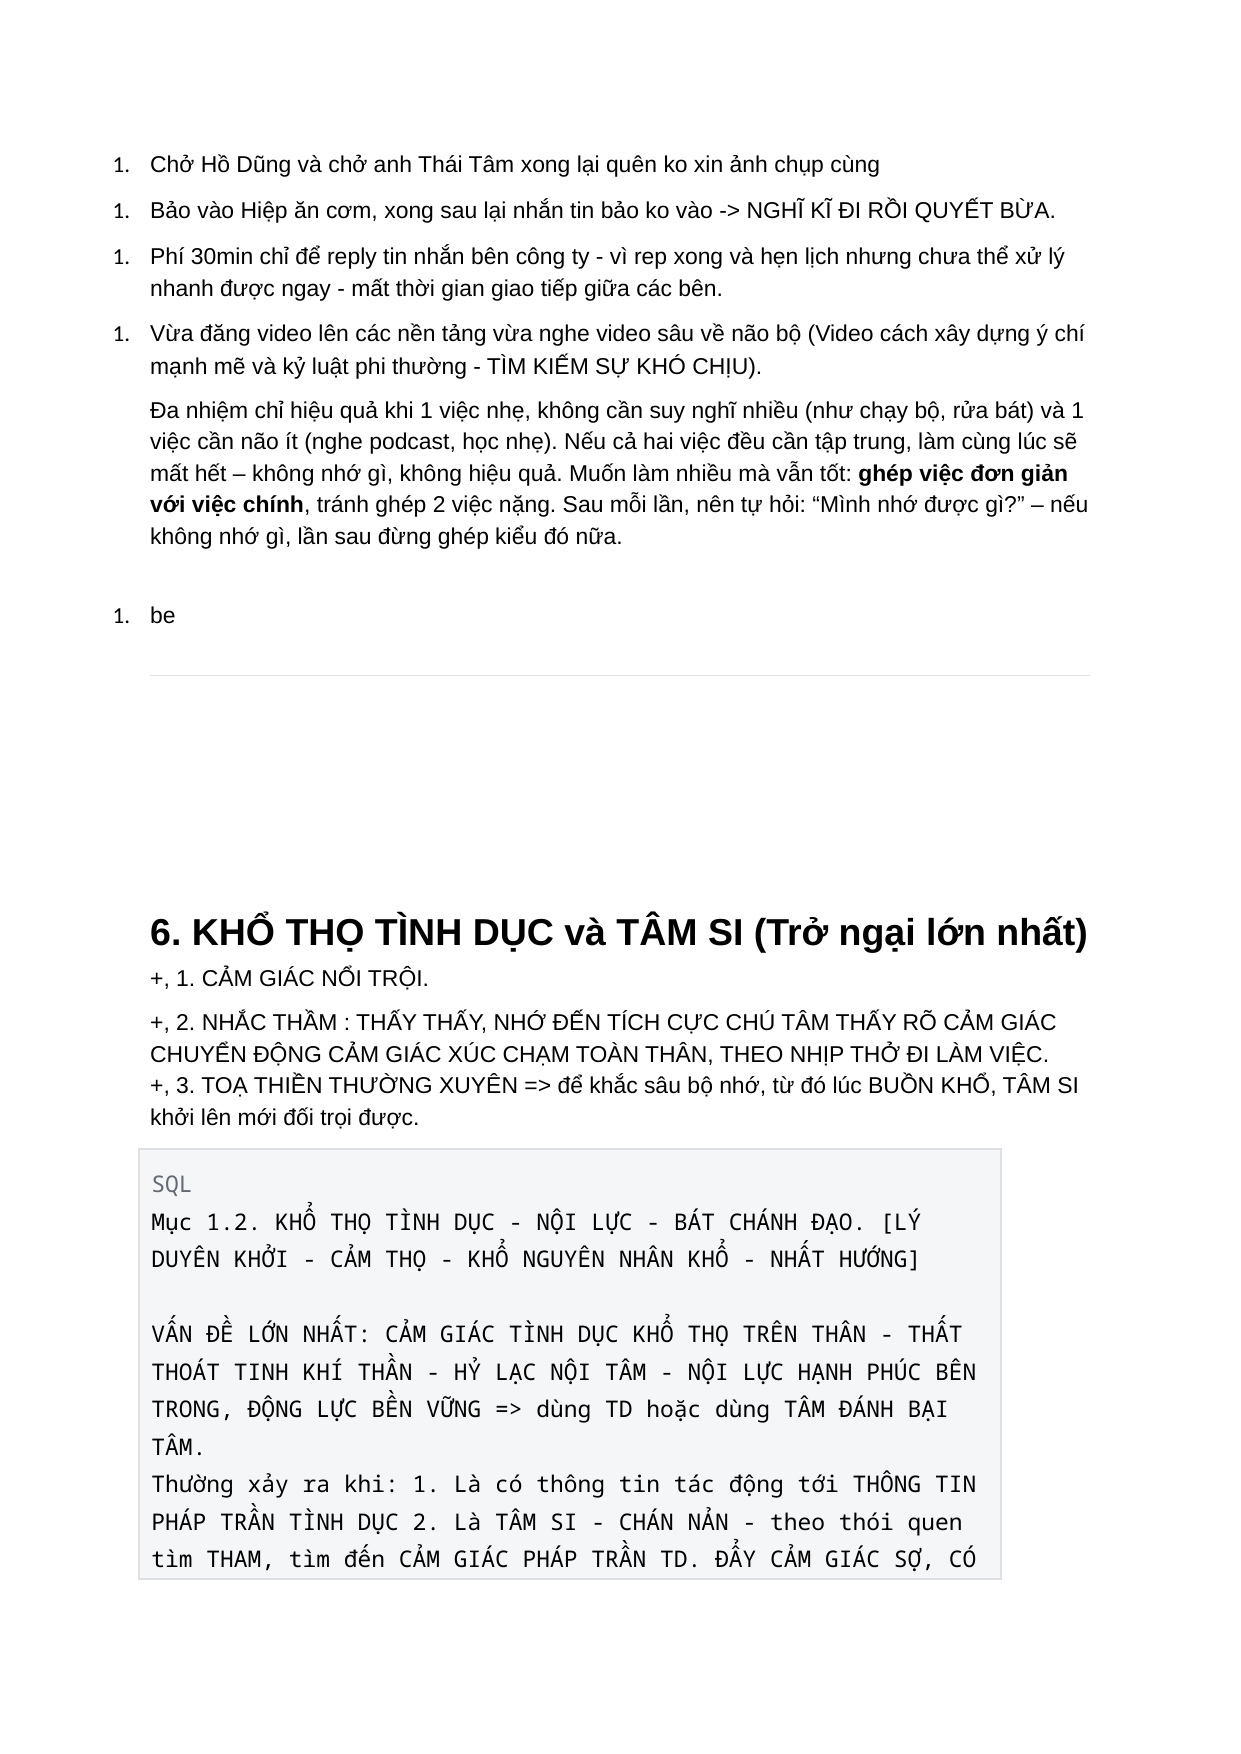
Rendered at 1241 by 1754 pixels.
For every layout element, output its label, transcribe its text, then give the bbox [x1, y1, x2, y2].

text +, 2. NHẮC THẦM : THẤY THẤY, NHỚ ĐẾN TÍCH CỰC CHÚ TÂM THẤY RÕ CẢM GIÁC CHUYỂN ĐỘNG CẢM GIÁC XÚC CHẠM TOÀN THÂN, THEO NHỊP THỞ ĐI LÀM VIỆC. +, 3. TOẠ THIỀN THƯỜNG XUYÊN => để khắc sâu bộ nhớ, từ đó lúc BUỒN KHỔ, TÂM SI khởi lên mới đối trọi được. [150, 1009, 1090, 1130]
text +, 1. CẢM GIÁC NỔI TRỘI. [150, 965, 1090, 992]
list Chở Hồ Dũng và chở anh Thái Tâm xong lại quên ko xin ảnh chụp cùng [112, 150, 1090, 178]
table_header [140, 1150, 1000, 1578]
list Bảo vào Hiệp ăn cơm, xong sau lại nhắn tin bảo ko vào -> NGHĨ KĨ ĐI RỒI QUYẾT BỪA. [112, 196, 1090, 224]
list be [112, 601, 1090, 629]
list Vừa đăng video lên các nền tảng vừa nghe video sâu về não bộ (Video cách xây dựng ý chí mạnh mẽ và kỷ luật phi thường - TÌM KIẾM SỰ KHÓ CHỊU). [112, 319, 1090, 379]
list Phí 30min chỉ để reply tin nhắn bên công ty - vì rep xong và hẹn lịch nhưng chưa thể xử lý nhanh được ngay - mất thời gian giao tiếp giữa các bên. [112, 242, 1090, 302]
text Đa nhiệm chỉ hiệu quả khi 1 việc nhẹ, không cần suy nghĩ nhiều (như chạy bộ, rửa bát) và 1 việc cần não ít (nghe podcast, học nhẹ). Nếu cả hai việc đều cần tập trung, làm cùng lúc sẽ mất hết – không nhớ gì, không hiệu quả. Muốn làm nhiều mà vẫn tốt: ghép việc đơn giản với việc chính, tránh ghép 2 việc nặng. Sau mỗi lần, nên tự hỏi: “Mình nhớ được gì?” – nếu không nhớ gì, lần sau đừng ghép kiểu đó nữa. [150, 397, 1090, 583]
